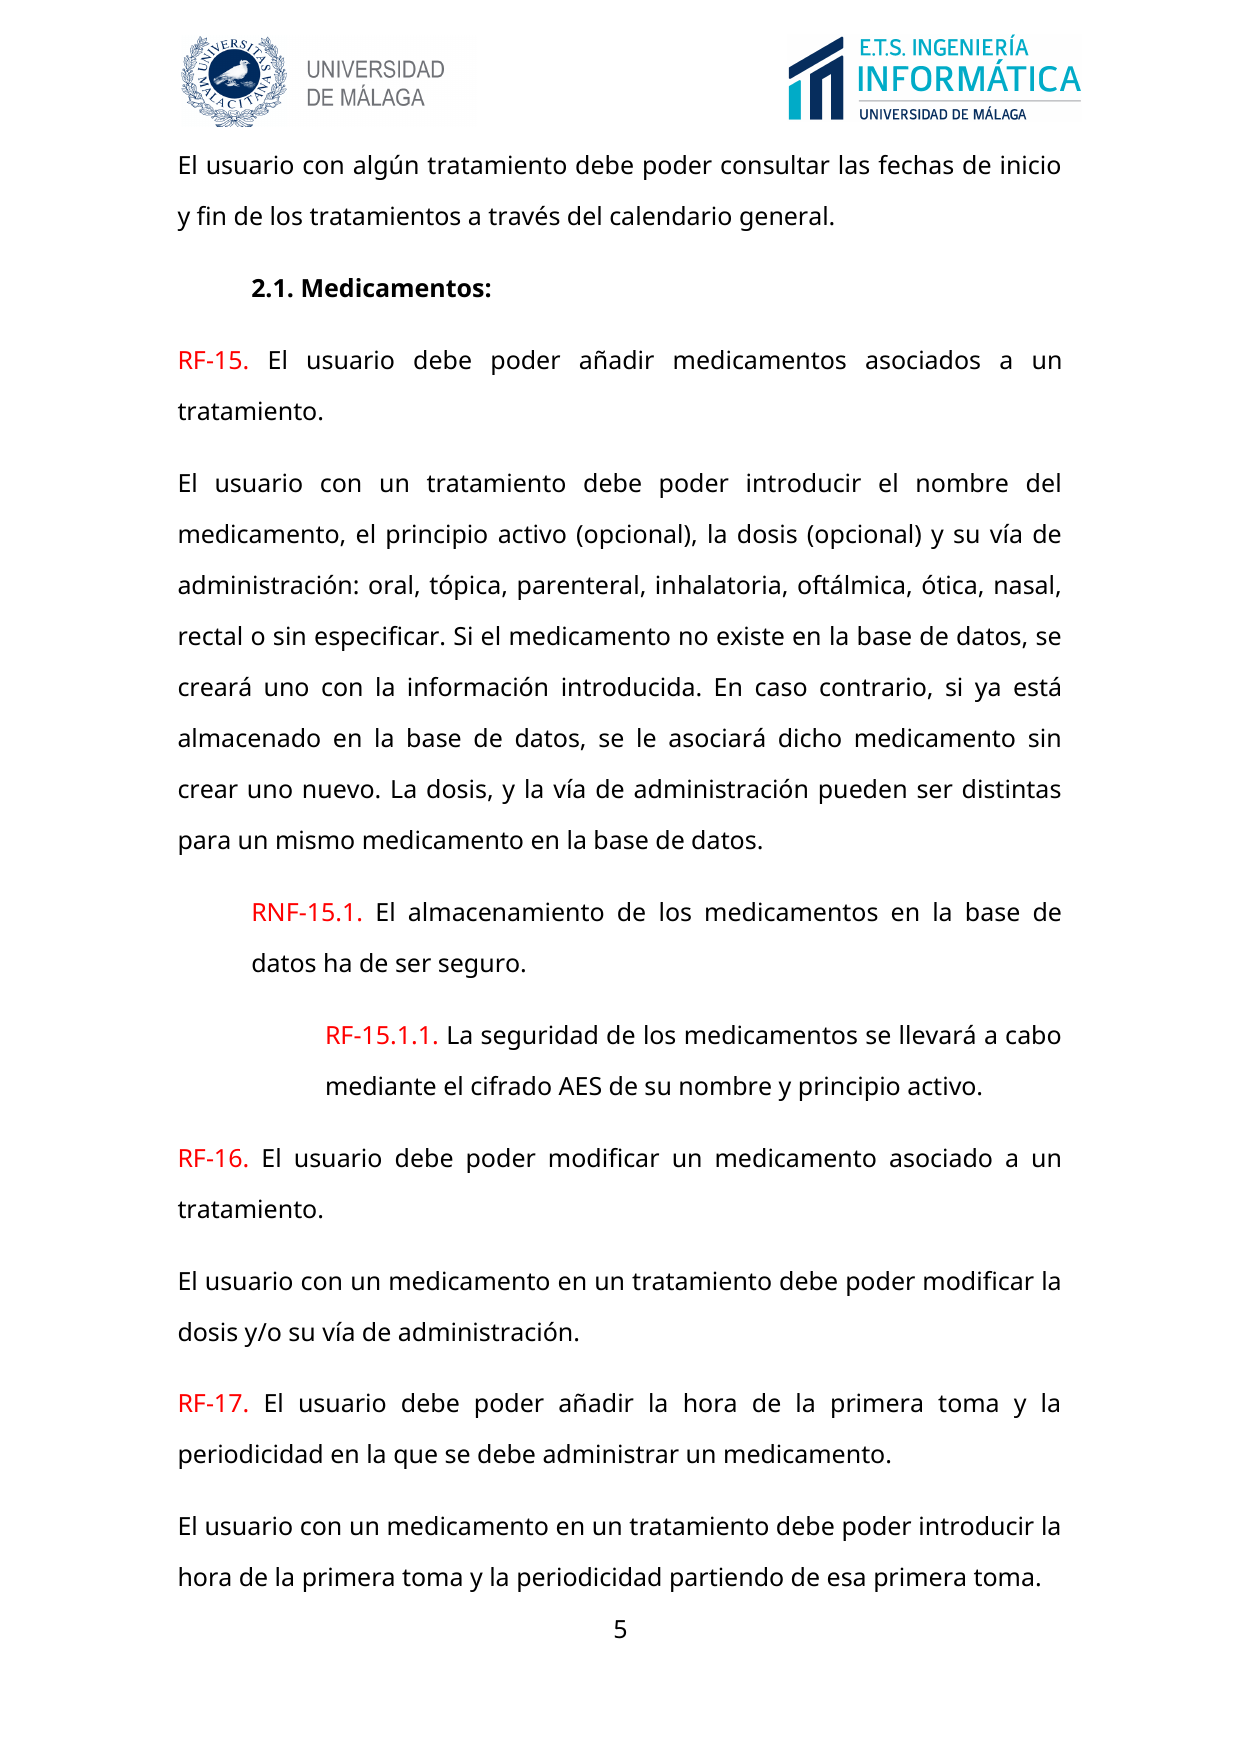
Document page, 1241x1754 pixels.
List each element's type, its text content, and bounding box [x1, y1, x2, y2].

text El usuario con algún tratamiento debe poder consultar las fechas de inicio y fin de los tratamientos a través del calendario general. [177, 148, 1063, 233]
picture [786, 34, 1083, 122]
text El usuario con un tratamiento debe poder introducir el nombre del medicamento, el principio activo (opcional), la dosis (opcional) y su vía de administración: oral, tópica, parenteral, inhalatoria, oftálmica, ótica, nasal, rectal o sin especificar. Si el medicamento no existe en la base de datos, se creará uno con la información introducida. En caso contrario, si ya está almacenado en la base de datos, se le asociará dicho medicamento sin crear uno nuevo. La dosis, y la vía de administración pueden ser distintas para un mismo medicamento en la base de datos. [177, 465, 1063, 857]
text El usuario con un medicamento en un tratamiento debe poder modificar la dosis y/o su vía de administración. [177, 1263, 1063, 1348]
text 2.1. Medicamentos: [177, 271, 1063, 304]
text RF-16. El usuario debe poder modificar un medicamento asociado a un tratamiento. [177, 1140, 1063, 1225]
text RF-17. El usuario debe poder añadir la hora de la primera toma y la periodicidad en la que se debe administrar un medicamento. [177, 1386, 1063, 1471]
text RF-15.1.1. La seguridad de los medicamentos se llevará a cabo mediante el cifrado AES de su nombre y principio activo. [325, 1017, 1063, 1102]
text El usuario con un medicamento en un tratamiento debe poder introducir la hora de la primera toma y la periodicidad partiendo de esa primera toma. [177, 1509, 1063, 1594]
text RF-15. El usuario debe poder añadir medicamentos asociados a un tratamiento. [177, 342, 1063, 427]
picture [180, 35, 477, 127]
text RNF-15.1. El almacenamiento de los medicamentos en la base de datos ha de ser seguro. [251, 894, 1063, 979]
